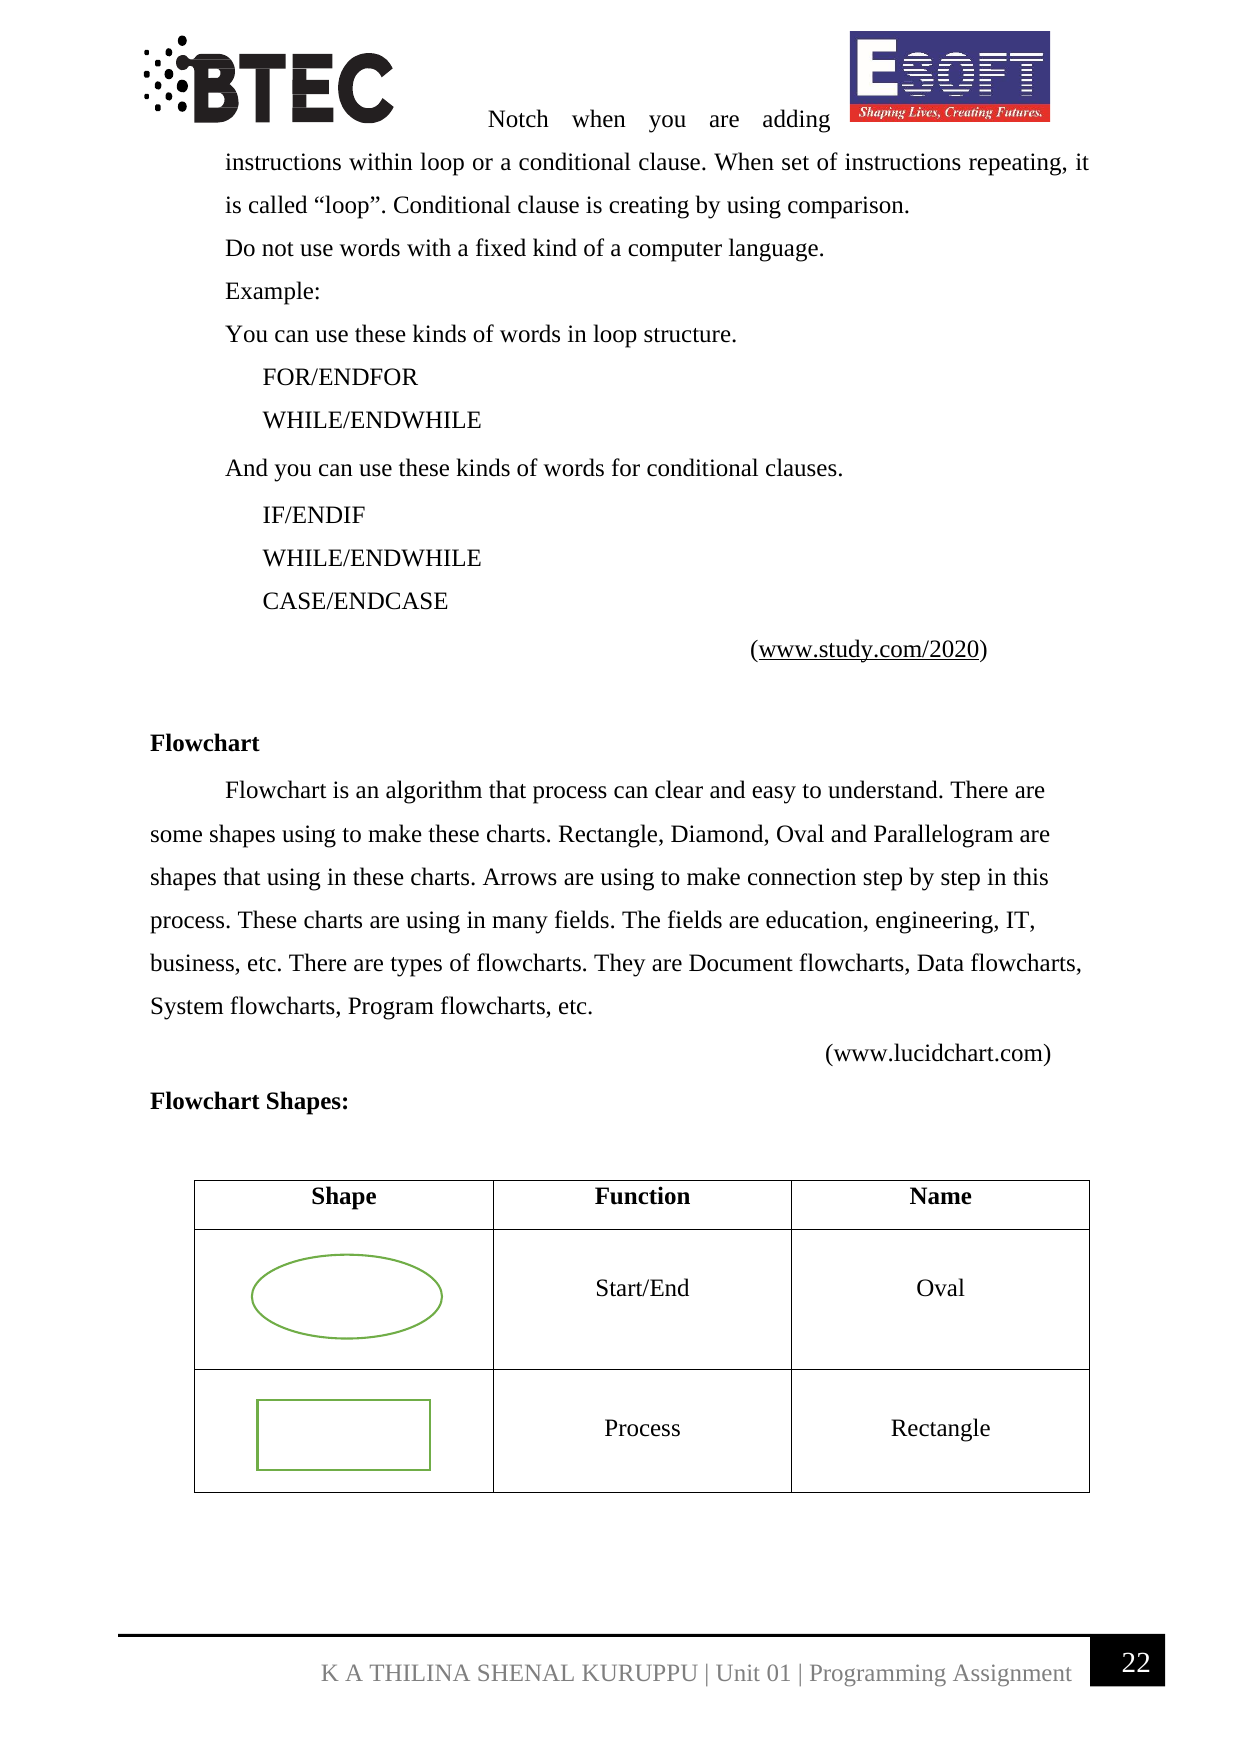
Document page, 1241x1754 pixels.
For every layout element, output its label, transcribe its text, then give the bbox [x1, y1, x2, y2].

list IF/ENDIF [262, 500, 1090, 529]
table_header Name [792, 1181, 1089, 1228]
table_cell Oval [792, 1230, 1089, 1369]
table_cell [195, 1230, 493, 1369]
list Do not use words with a fixed kind of a computer language. [225, 233, 1090, 262]
text Flowchart is an algorithm that process can clear and easy to understand. There are some shapes using to make these charts. Rectangle, Diamond, Oval and Parallelogram are shapes that using in these charts. Arrows are using to make connection step by step in this process. These charts are using in many fields. The fields are education, engineering, IT, business, etc. There are types of flowcharts. They are Document flowcharts, Data flowcharts, System flowcharts, Program flowcharts, etc. [150, 776, 1090, 1020]
table_cell Rectangle [792, 1370, 1089, 1492]
picture [849, 31, 1051, 104]
table_header Function [494, 1181, 791, 1228]
list FOR/ENDFOR [262, 362, 1090, 391]
text And you can use these kinds of words for conditional clauses. [225, 453, 1090, 482]
list WHILE/ENDWHILE [262, 406, 1090, 434]
text Flowchart Shapes: [150, 1086, 1090, 1114]
table_header Shape [195, 1181, 493, 1228]
text (www.lucidchart.com) [150, 1038, 1090, 1067]
table_cell Start/End [494, 1230, 791, 1369]
list WHILE/ENDWHILE [262, 543, 1090, 572]
table_cell [195, 1370, 493, 1492]
list Notch when you are adding instructions within loop or a conditional clause. When set of instructions repeating, it is called “loop”. Conditional clause is creating by using comparison. [225, 104, 1090, 219]
list Example: [225, 276, 1090, 305]
list CASE/ENDCASE [262, 586, 1090, 615]
list You can use these kinds of words in loop structure. [225, 319, 1090, 348]
table_cell Process [494, 1370, 791, 1492]
text Flowchart [150, 728, 1090, 757]
text (www.study.com/2020) [750, 634, 1090, 662]
